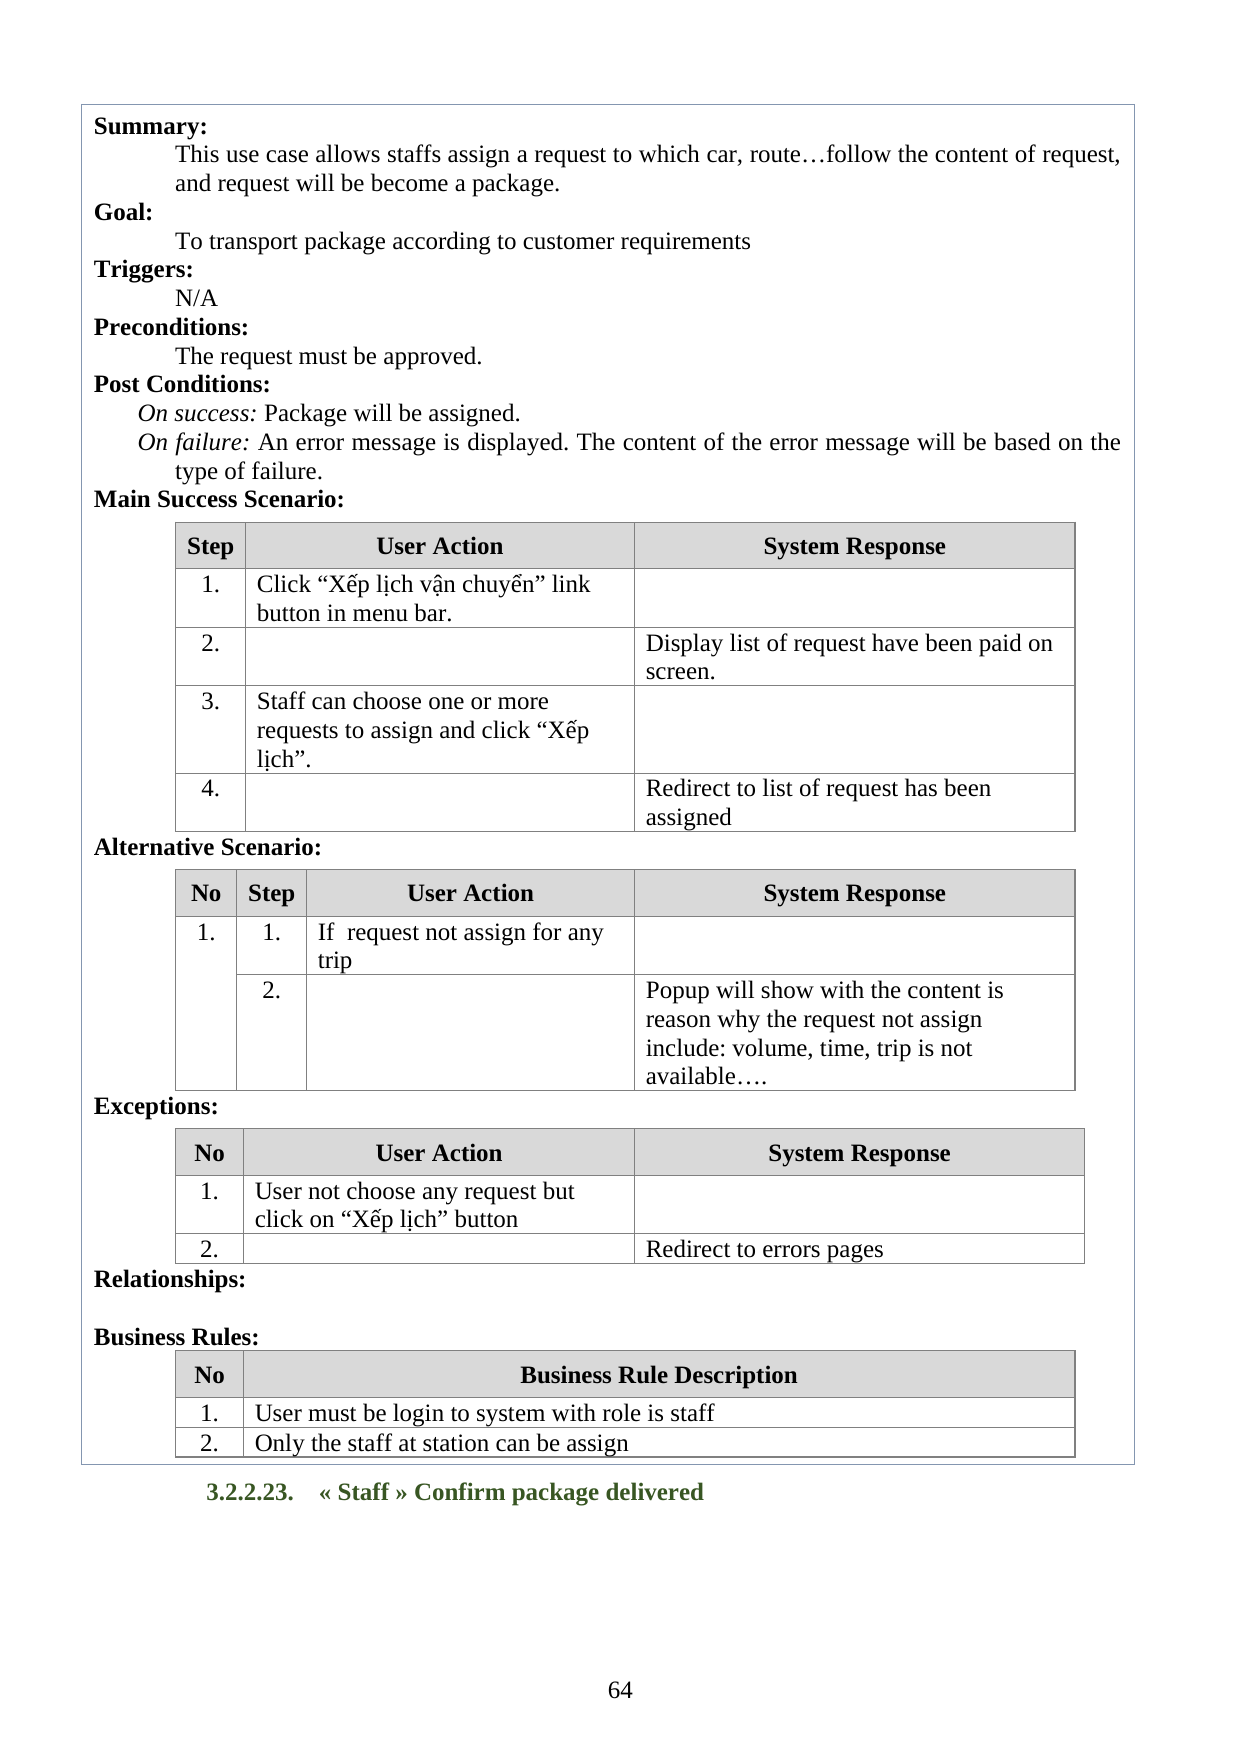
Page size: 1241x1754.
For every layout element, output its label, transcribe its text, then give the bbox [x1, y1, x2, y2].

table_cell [82, 105, 1134, 1464]
subtitle « Staff » Confirm package delivered [206, 1477, 1146, 1506]
